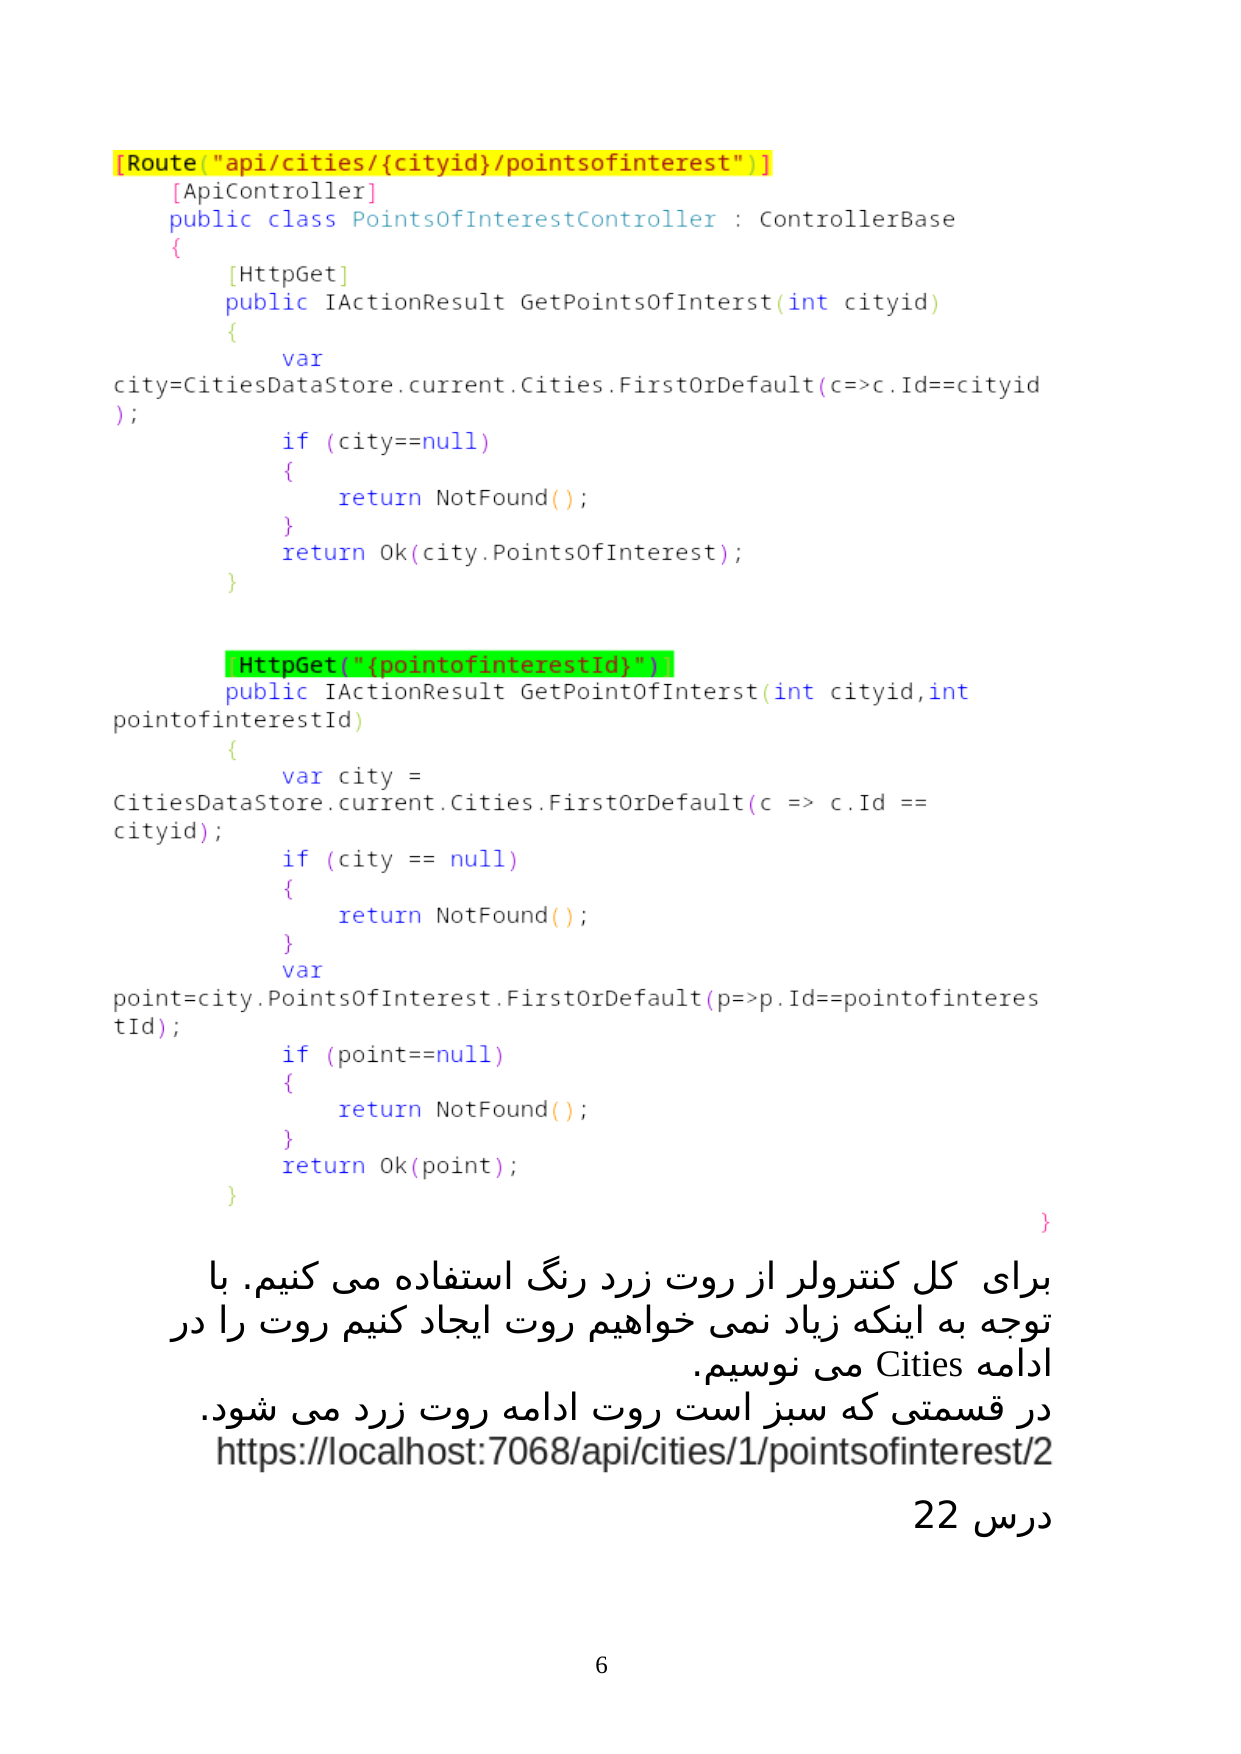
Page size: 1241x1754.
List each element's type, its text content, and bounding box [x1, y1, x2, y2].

text درس 22 [150, 1493, 1053, 1537]
text در قسمتی که سبز است روت ادامه روت زرد می شود. [150, 1386, 1053, 1429]
text برای کل کنترولر از روت زرد رنگ استفاده می کنیم. با توجه به اینکه زیاد نمی خواهیم روت ایجاد کنیم روت را در ادامه Cities می نوسیم. [150, 1254, 1053, 1386]
